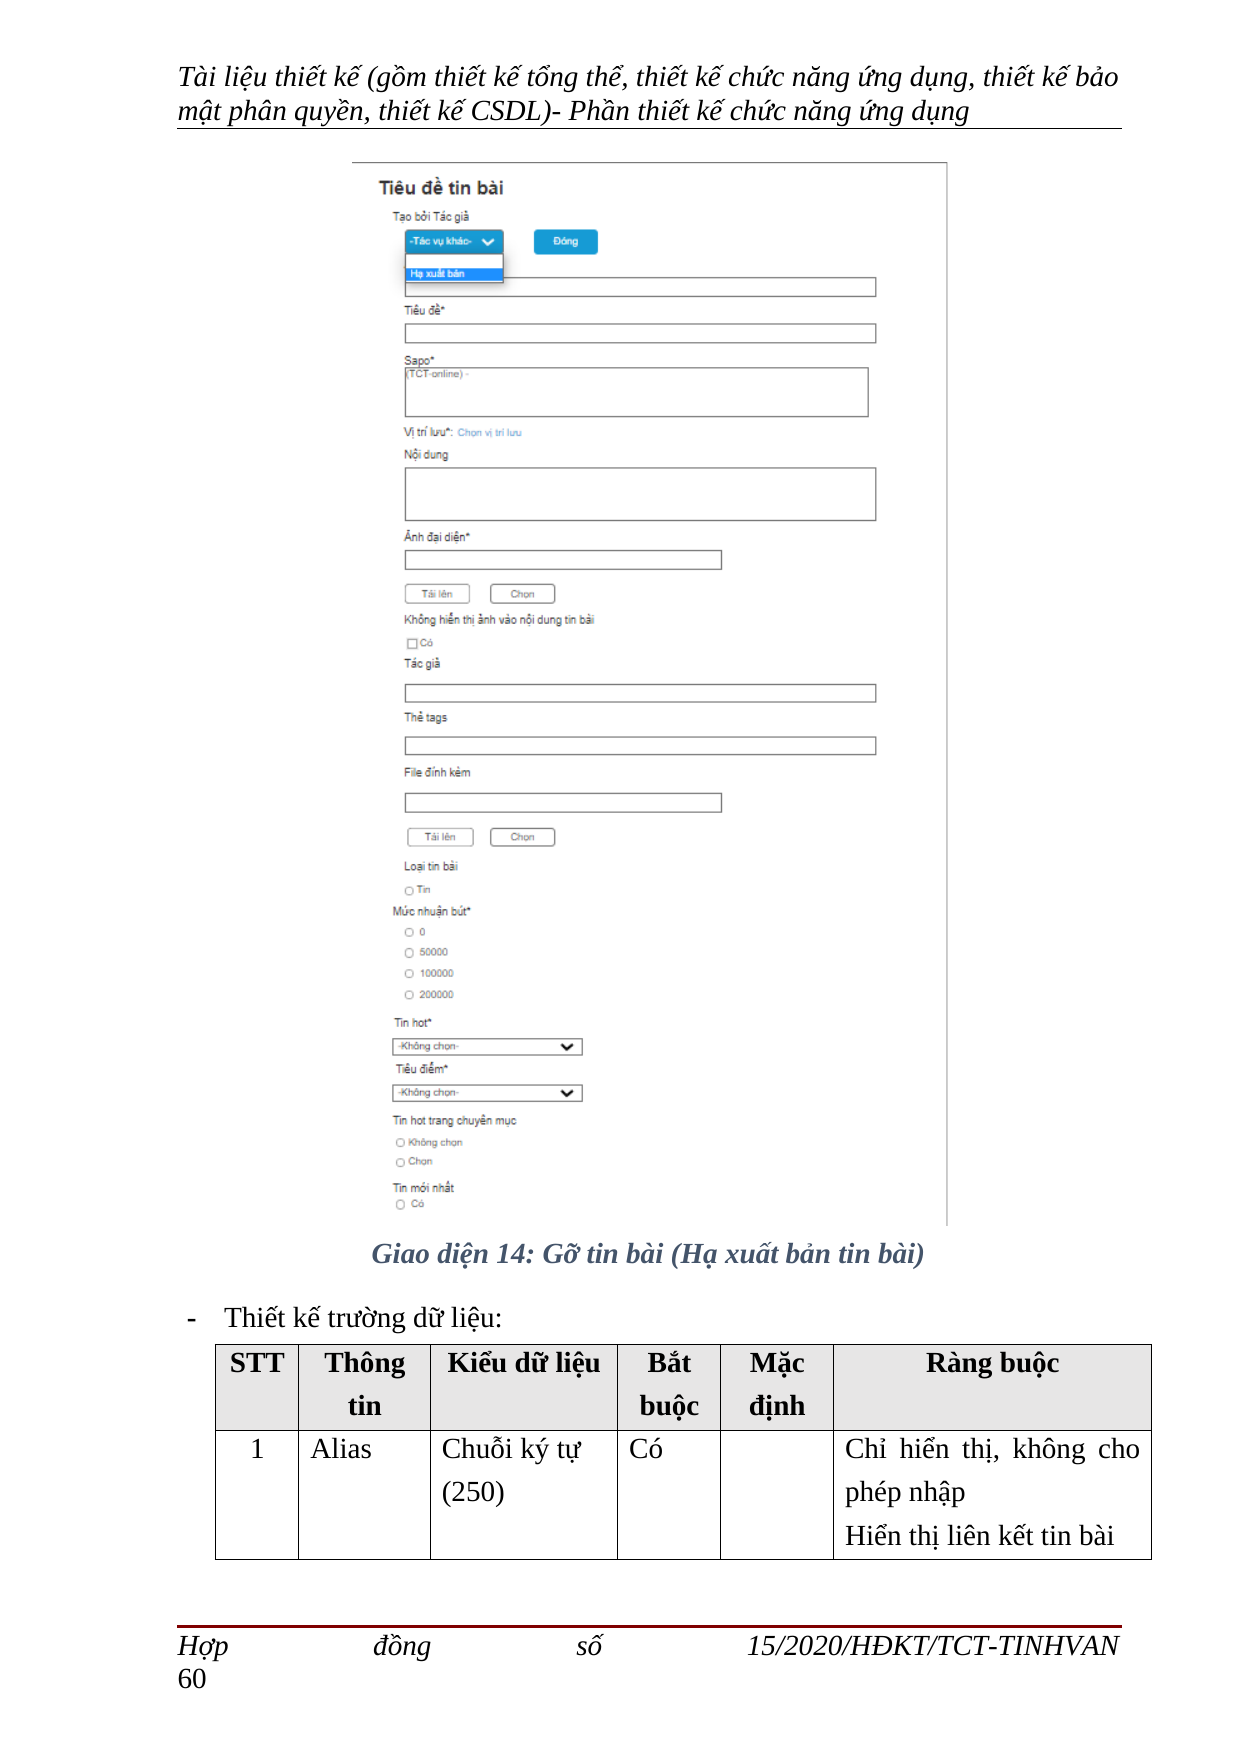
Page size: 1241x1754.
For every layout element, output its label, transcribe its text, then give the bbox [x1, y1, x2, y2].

table_header Mặc định [721, 1345, 833, 1430]
text Thiết kế trường dữ liệu: [187, 1300, 1122, 1334]
table_header Thông tin [299, 1345, 430, 1430]
picture [352, 162, 948, 1226]
table_header Ràng buộc [834, 1345, 1151, 1430]
table_cell Chuỗi ký tự (250) [431, 1431, 617, 1559]
text Giao diện 14: Gỡ tin bài (Hạ xuất bản tin bài) [177, 1236, 1122, 1269]
table_cell 1 [216, 1431, 298, 1559]
table_header STT [216, 1345, 298, 1430]
table_header Bắt buộc [618, 1345, 720, 1430]
table_cell Có [618, 1431, 720, 1559]
table_header Kiểu dữ liệu [431, 1345, 617, 1430]
table_cell Chỉ hiển thị, không cho phép nhập Hiển thị liên kết tin bài [834, 1431, 1151, 1559]
table_cell [721, 1431, 833, 1559]
table_cell Alias [299, 1431, 430, 1559]
